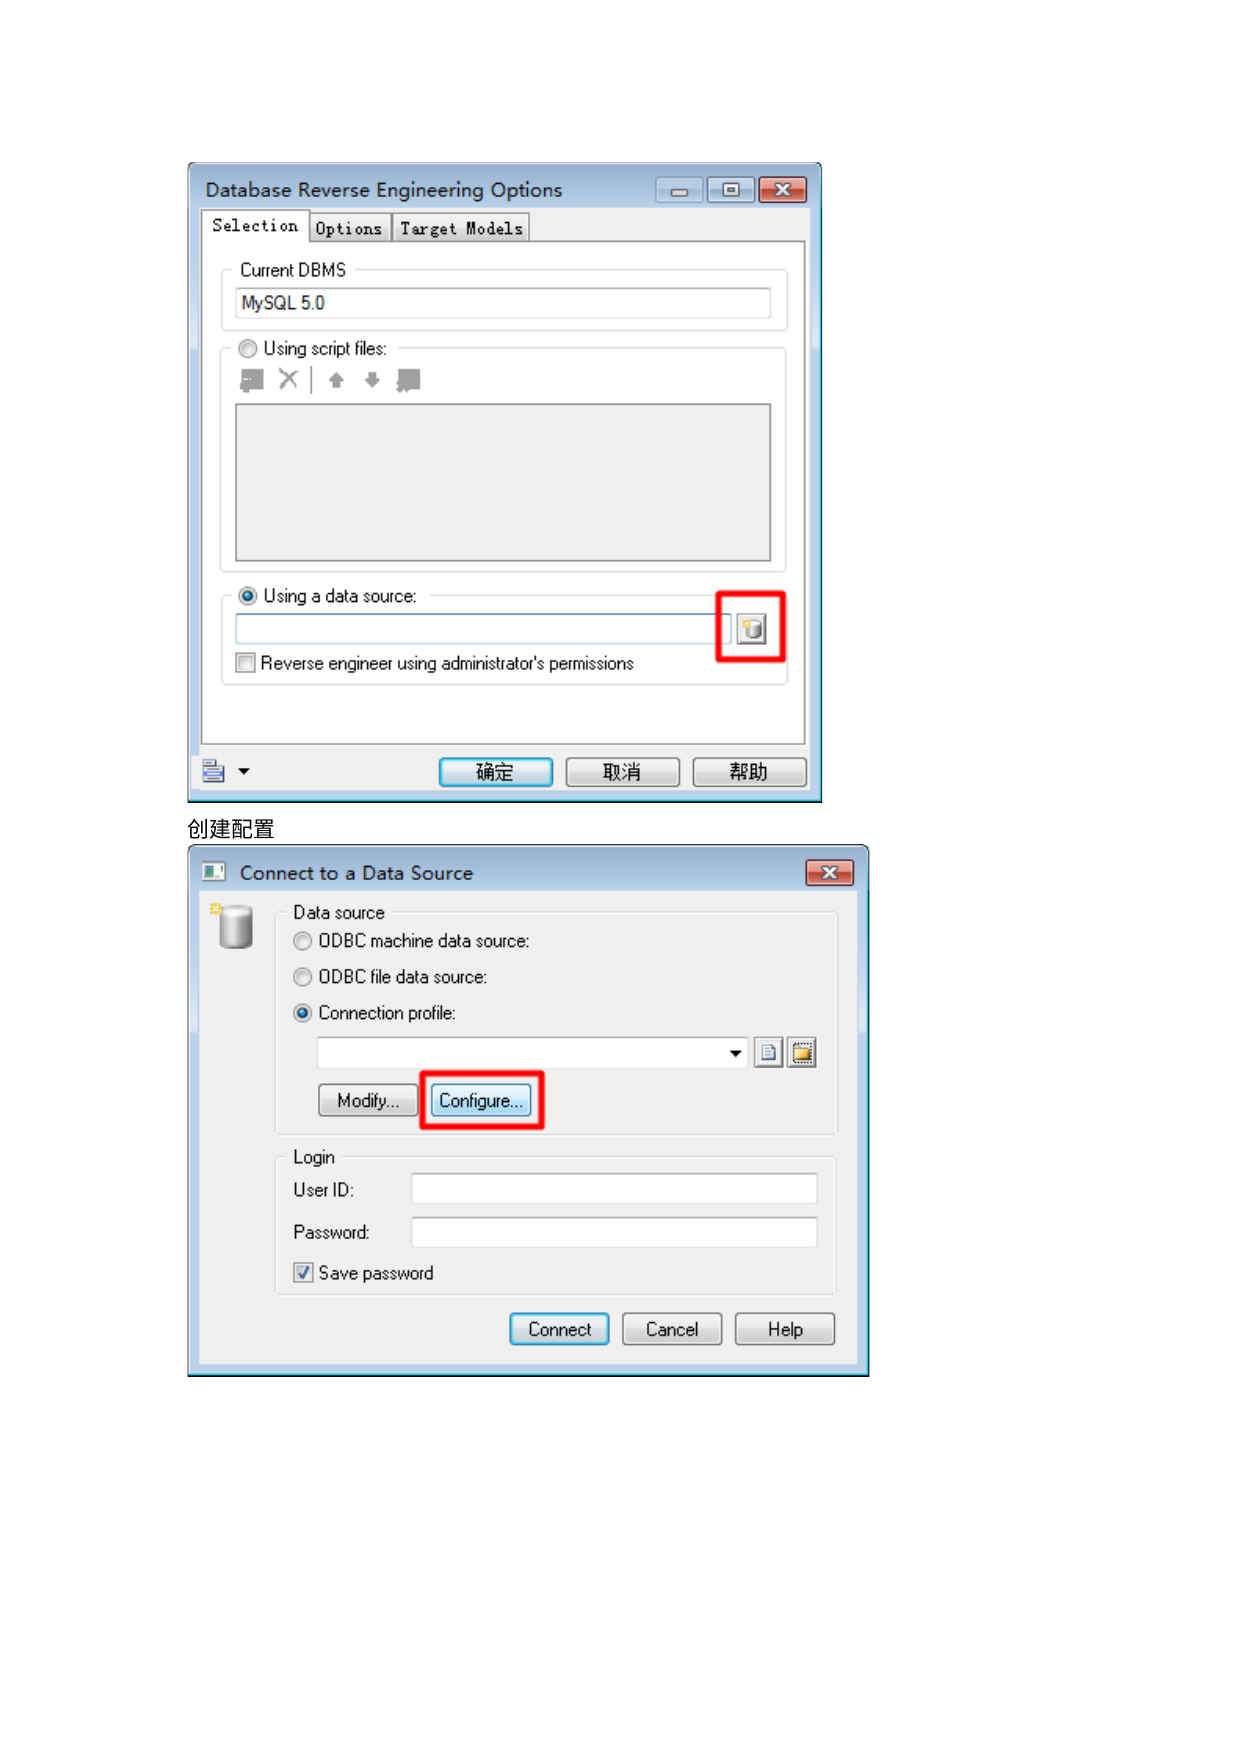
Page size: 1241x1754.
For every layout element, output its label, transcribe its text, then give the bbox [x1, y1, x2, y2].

text 创建配置 [187, 812, 1053, 844]
picture [187, 162, 823, 803]
picture [187, 844, 870, 1377]
